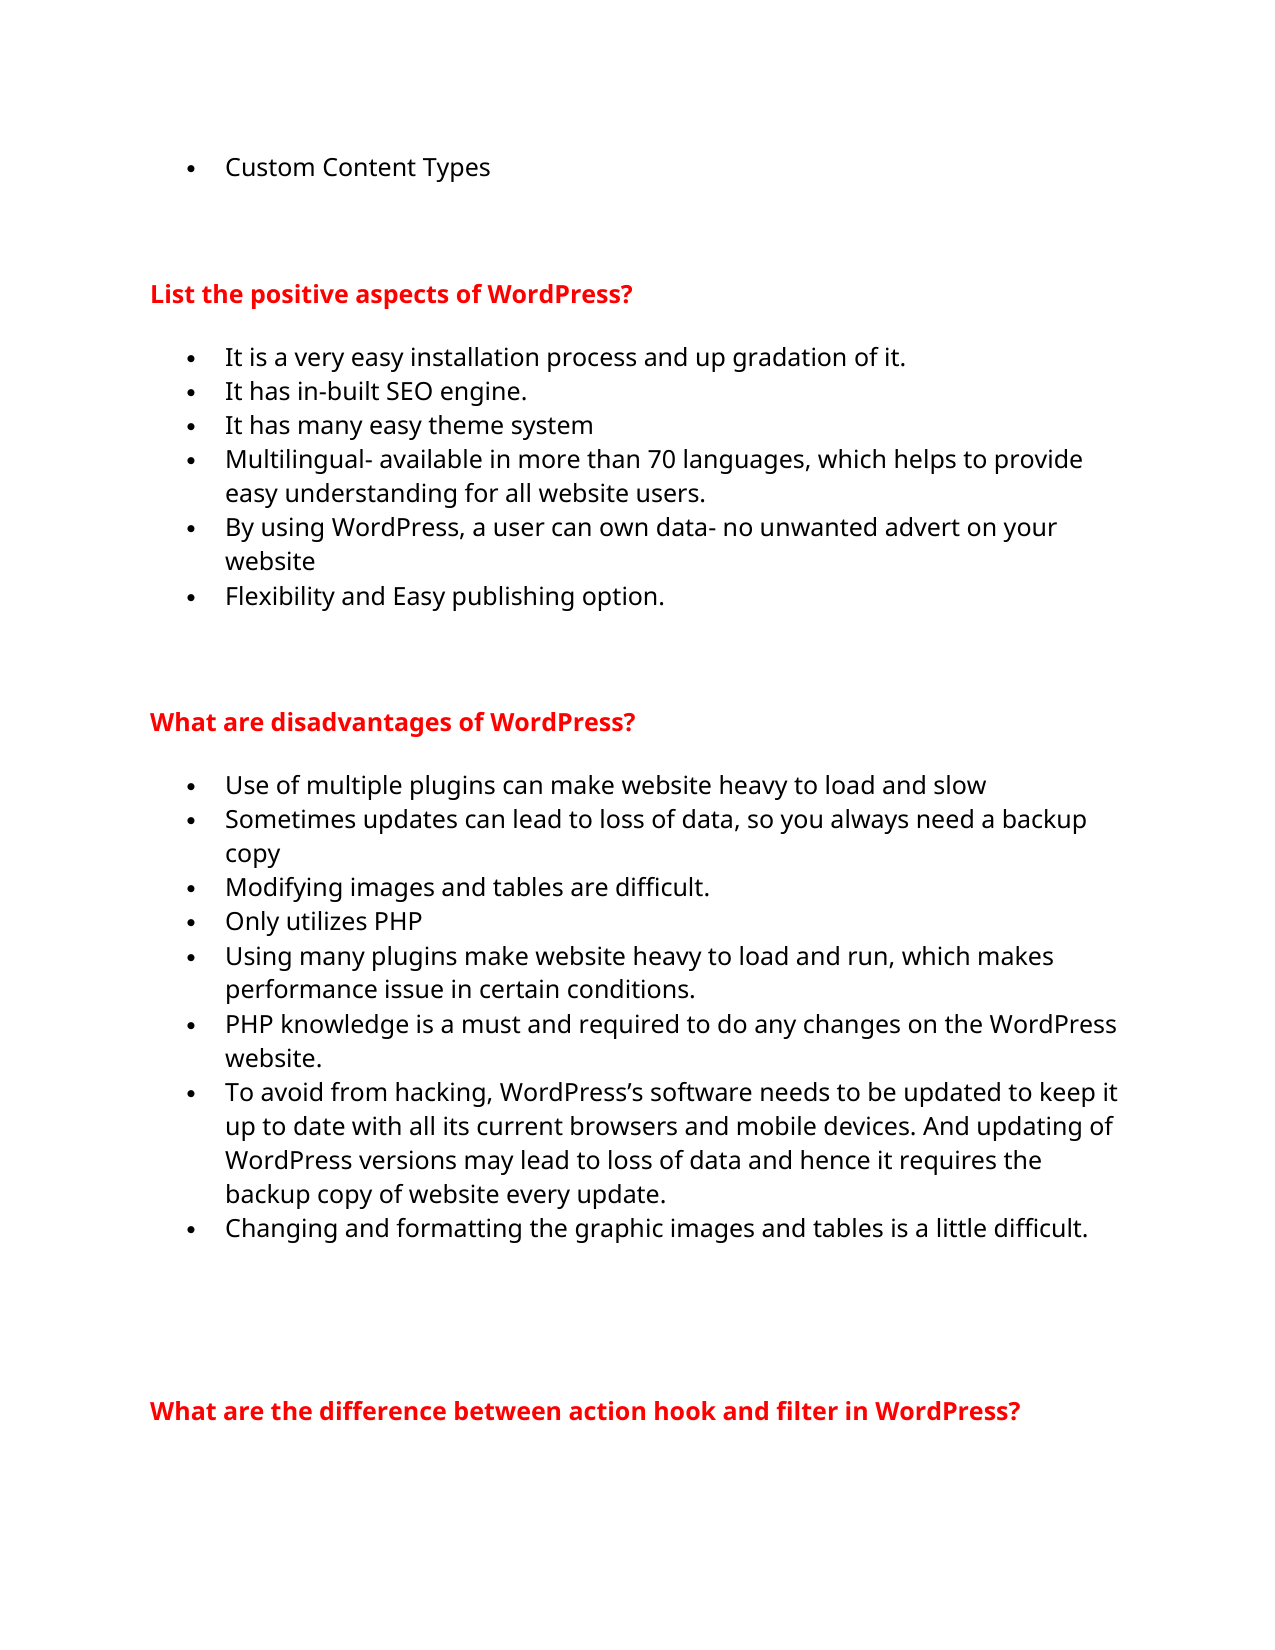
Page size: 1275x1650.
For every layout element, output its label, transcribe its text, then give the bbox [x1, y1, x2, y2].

list Changing and formatting the graphic images and tables is a little difficult. [187, 1211, 1125, 1245]
list PHP knowledge is a must and required to do any changes on the WordPress website. [187, 1006, 1125, 1074]
list Using many plugins make website heavy to load and run, which makes performance issue in certain conditions. [187, 938, 1125, 1006]
list Modifying images and tables are difficult. [187, 870, 1125, 904]
list Only utilizes PHP [187, 904, 1125, 938]
list By using WordPress, a user can own data- no unwanted advert on your website [187, 510, 1125, 578]
text List the positive aspects of WordPress? [150, 276, 1125, 311]
list Custom Content Types [187, 150, 1125, 184]
list It has in-built SEO engine. [187, 374, 1125, 408]
list Use of multiple plugins can make website heavy to load and slow [187, 768, 1125, 802]
list It is a very easy installation process and up gradation of it. [187, 340, 1125, 374]
subtitle What are disadvantages of WordPress? [150, 704, 1125, 739]
list Sometimes updates can lead to loss of data, so you always need a backup copy [187, 802, 1125, 870]
list Flexibility and Easy publishing option. [187, 578, 1125, 612]
list To avoid from hacking, WordPress’s software needs to be updated to keep it up to date with all its current browsers and mobile devices. And updating of WordPress versions may lead to loss of data and hence it requires the backup copy of website every update. [187, 1074, 1125, 1211]
list Multilingual- available in more than 70 languages, which helps to provide easy understanding for all website users. [187, 442, 1125, 510]
list It has many easy theme system [187, 408, 1125, 442]
text What are the difference between action hook and filter in WordPress? [150, 1394, 1125, 1428]
